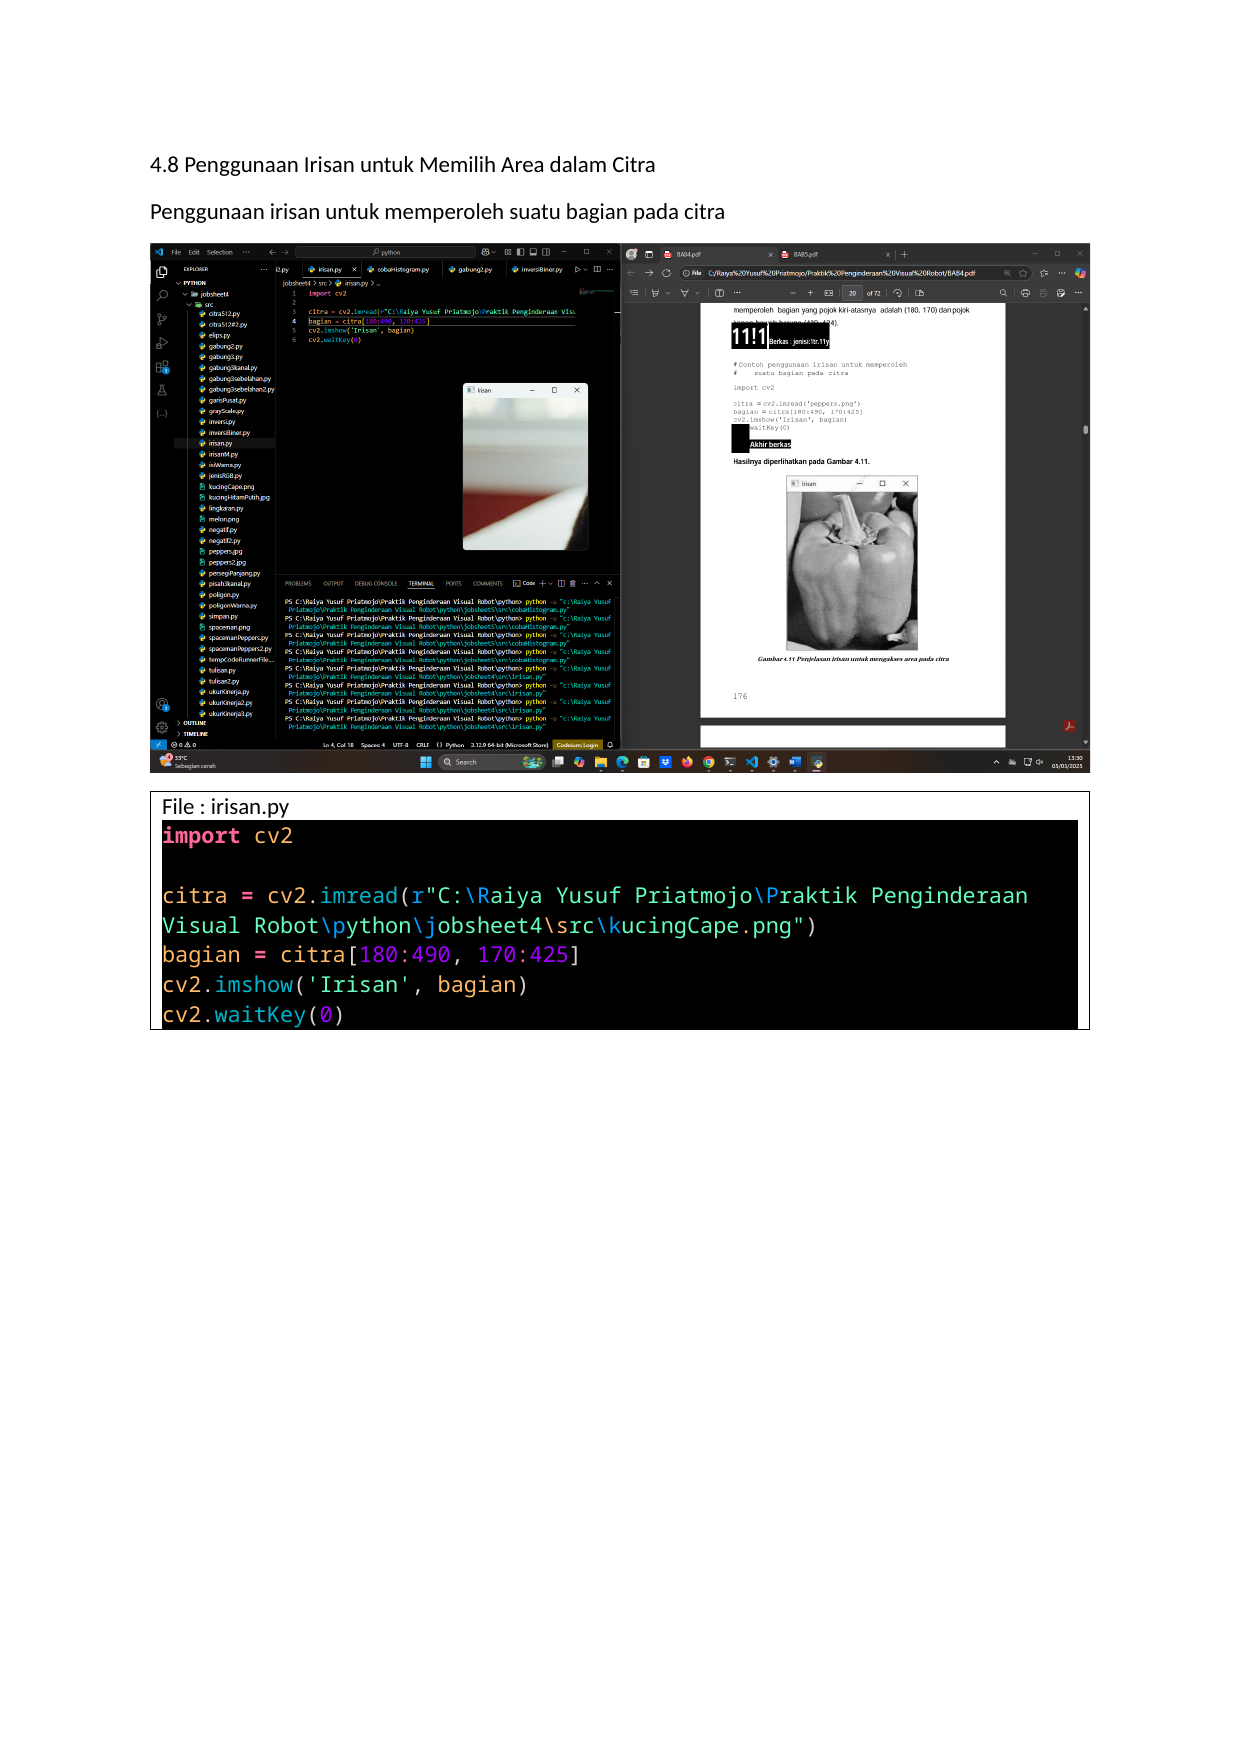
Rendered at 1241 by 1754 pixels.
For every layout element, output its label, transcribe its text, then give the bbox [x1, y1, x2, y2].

text 4.8 Penggunaan Irisan untuk Memilih Area dalam Citra [150, 150, 1090, 178]
text Penggunaan irisan untuk memperoleh suatu bagian pada citra [150, 197, 1090, 225]
table_header File : irisan.py import cv2 citra = cv2.imread(r"C:\Raiya Yusuf Priatmojo\Praktik Penginderaan Visual Robot\python\jobsheet4\src\kucingCape.png") bagian = citra[180:490, 170:425] cv2.imshow('Irisan', bagian) cv2.waitKey(0) [151, 792, 1089, 1029]
picture [150, 243, 1091, 773]
